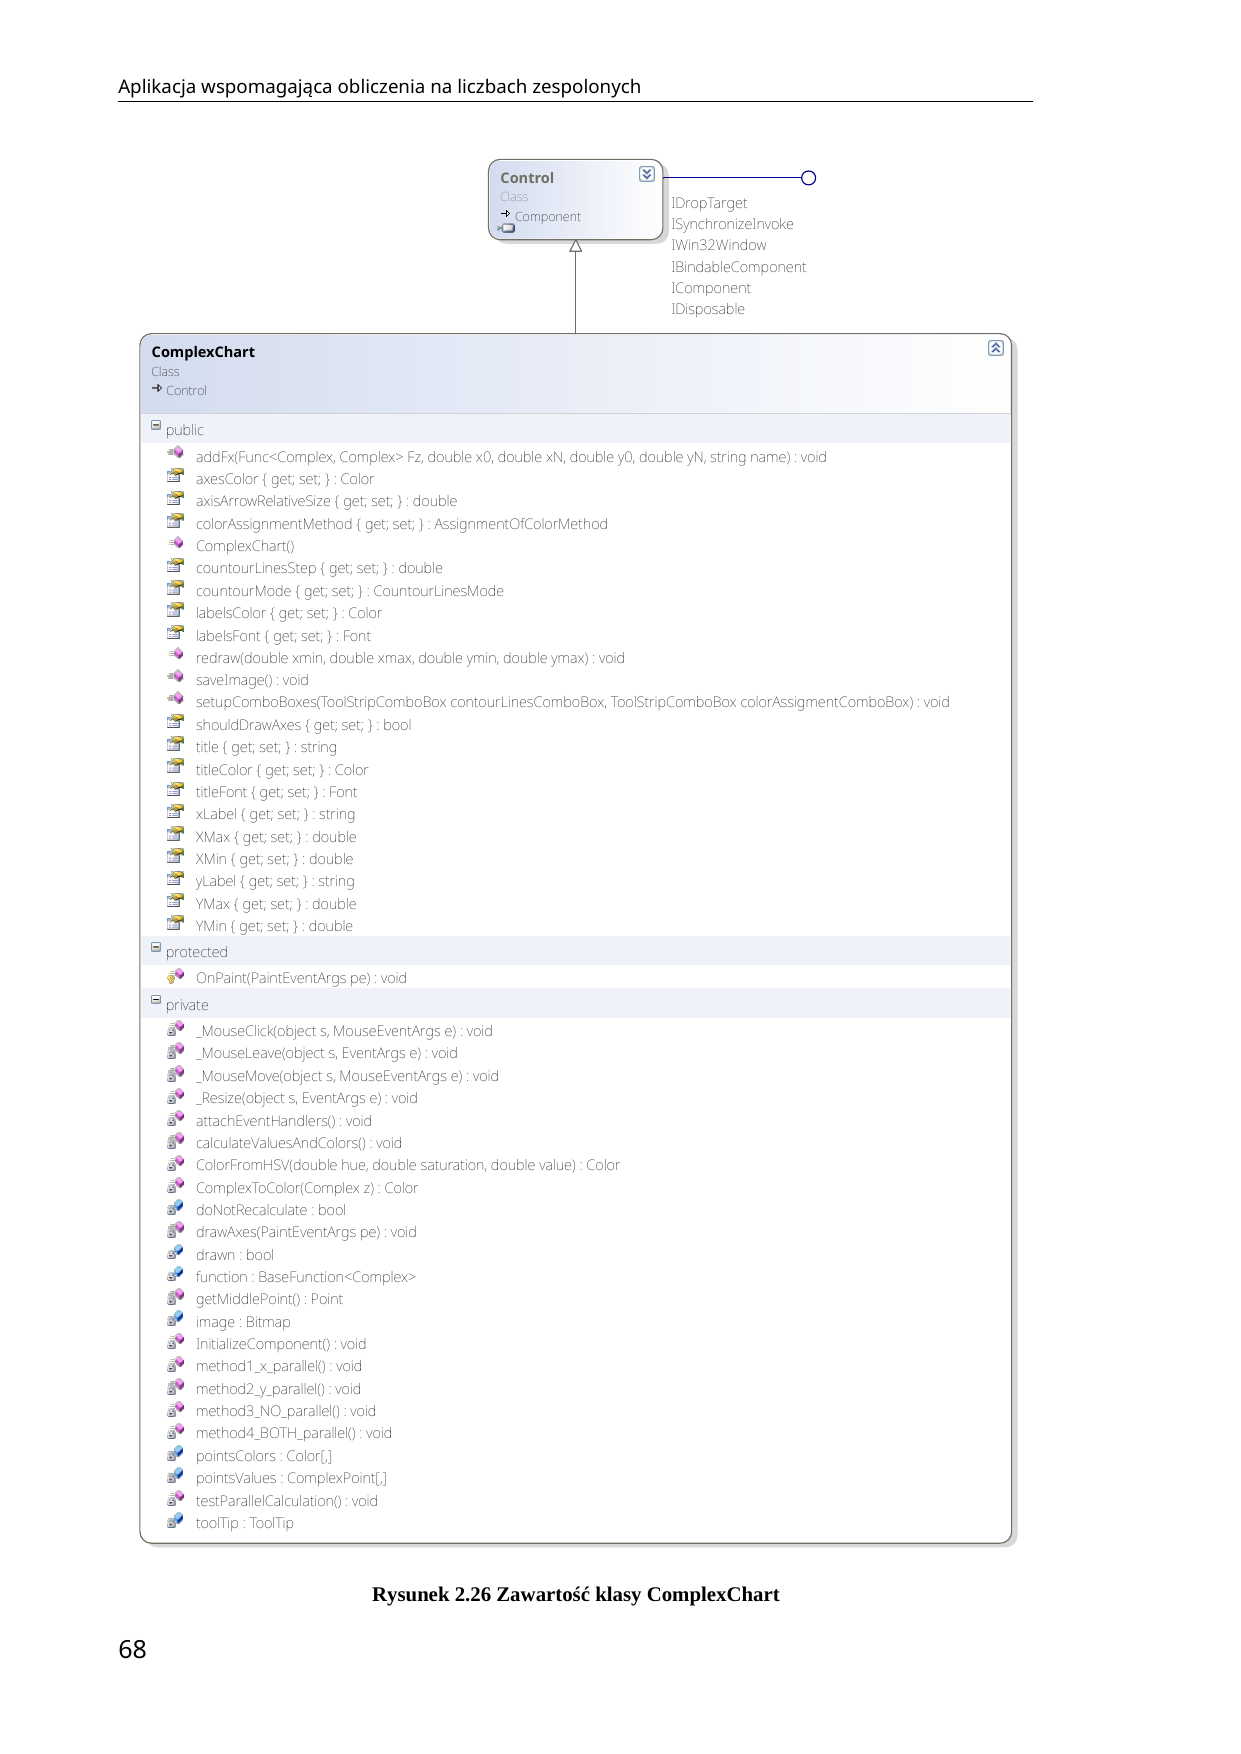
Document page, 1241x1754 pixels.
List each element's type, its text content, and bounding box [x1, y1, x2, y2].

text Rysunek 2.20 Zawartość klasy ComplexChart [118, 1582, 1033, 1606]
